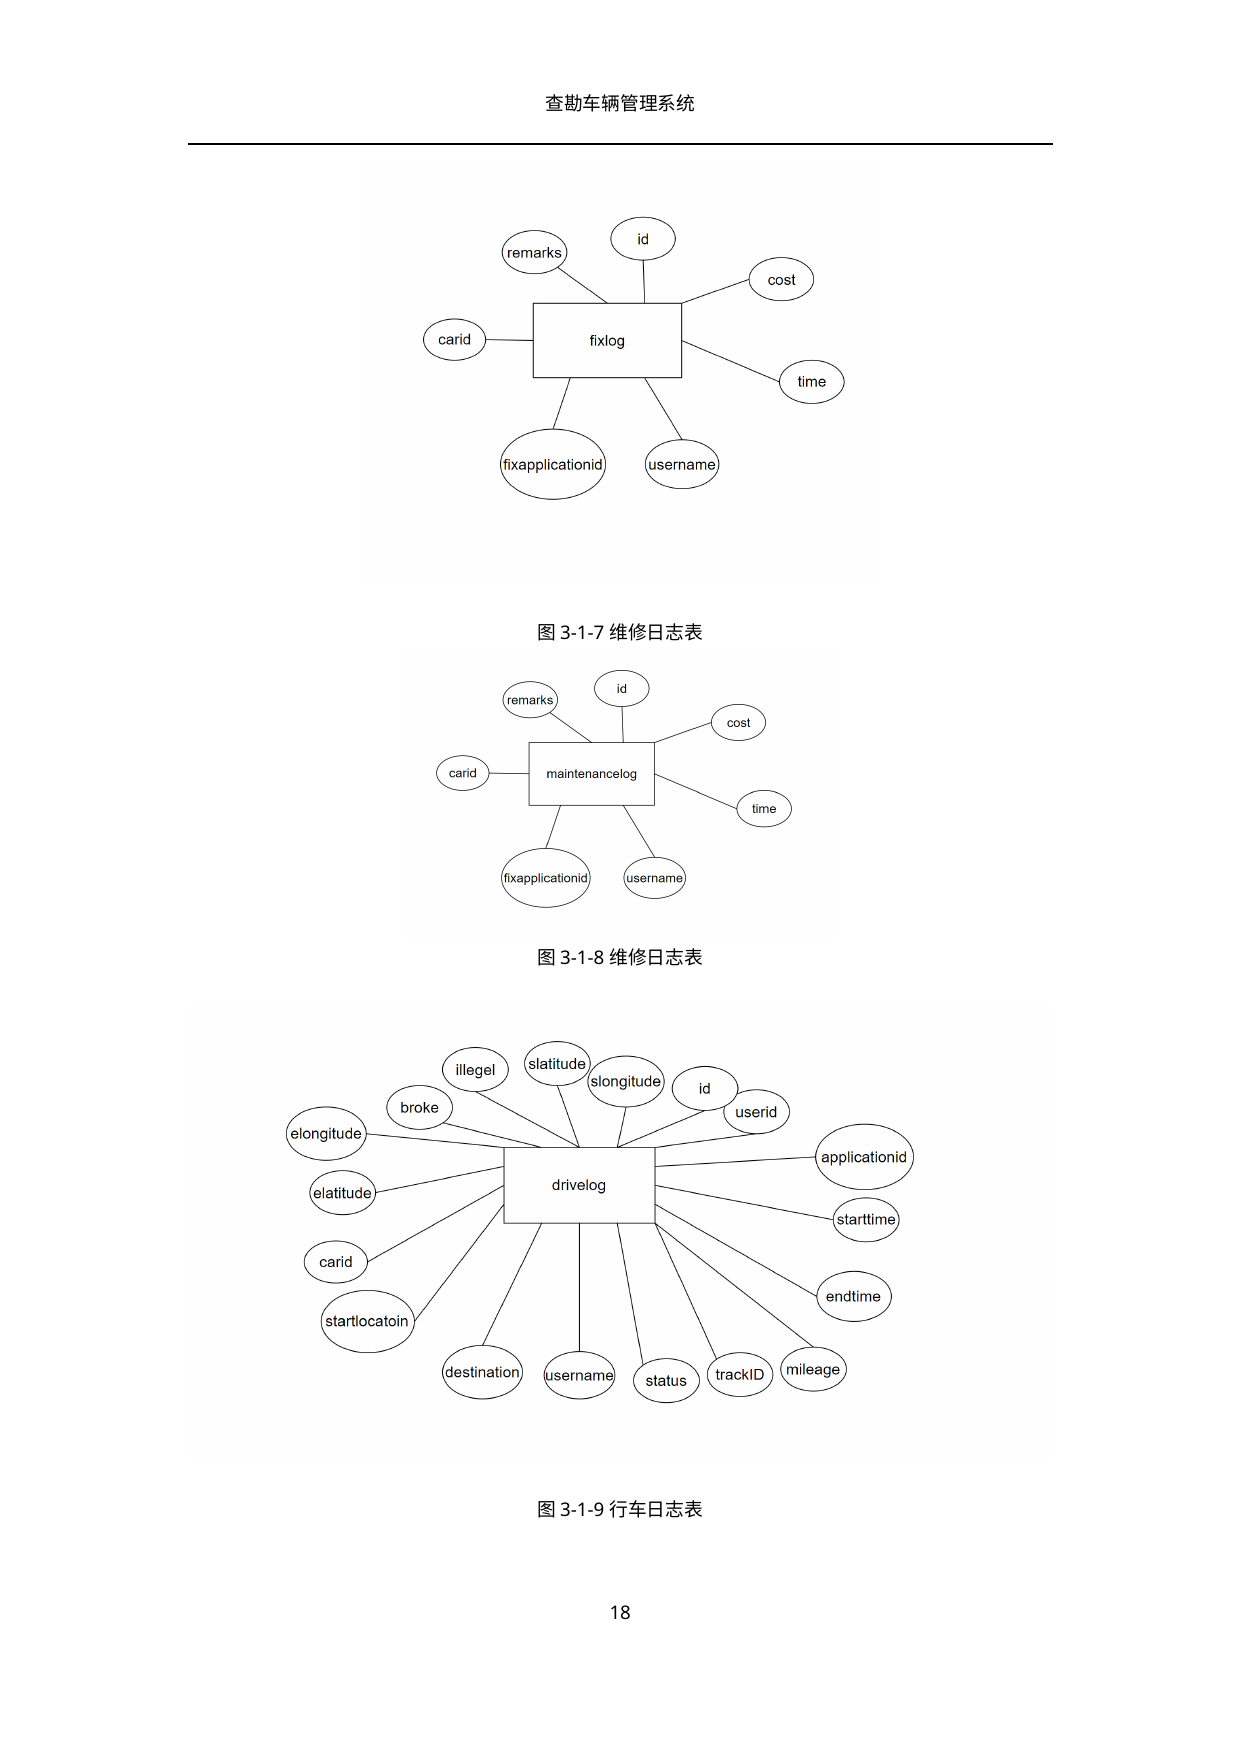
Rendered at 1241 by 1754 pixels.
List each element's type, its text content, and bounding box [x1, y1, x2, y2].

picture [361, 159, 879, 584]
picture [402, 647, 839, 938]
text 图3-1-7 维修日志表 [187, 615, 1053, 647]
picture [187, 1004, 1053, 1461]
text 图3-1-9 行车日志表 [187, 1492, 1053, 1525]
text 图3-1-8 维修日志表 [187, 940, 1053, 972]
